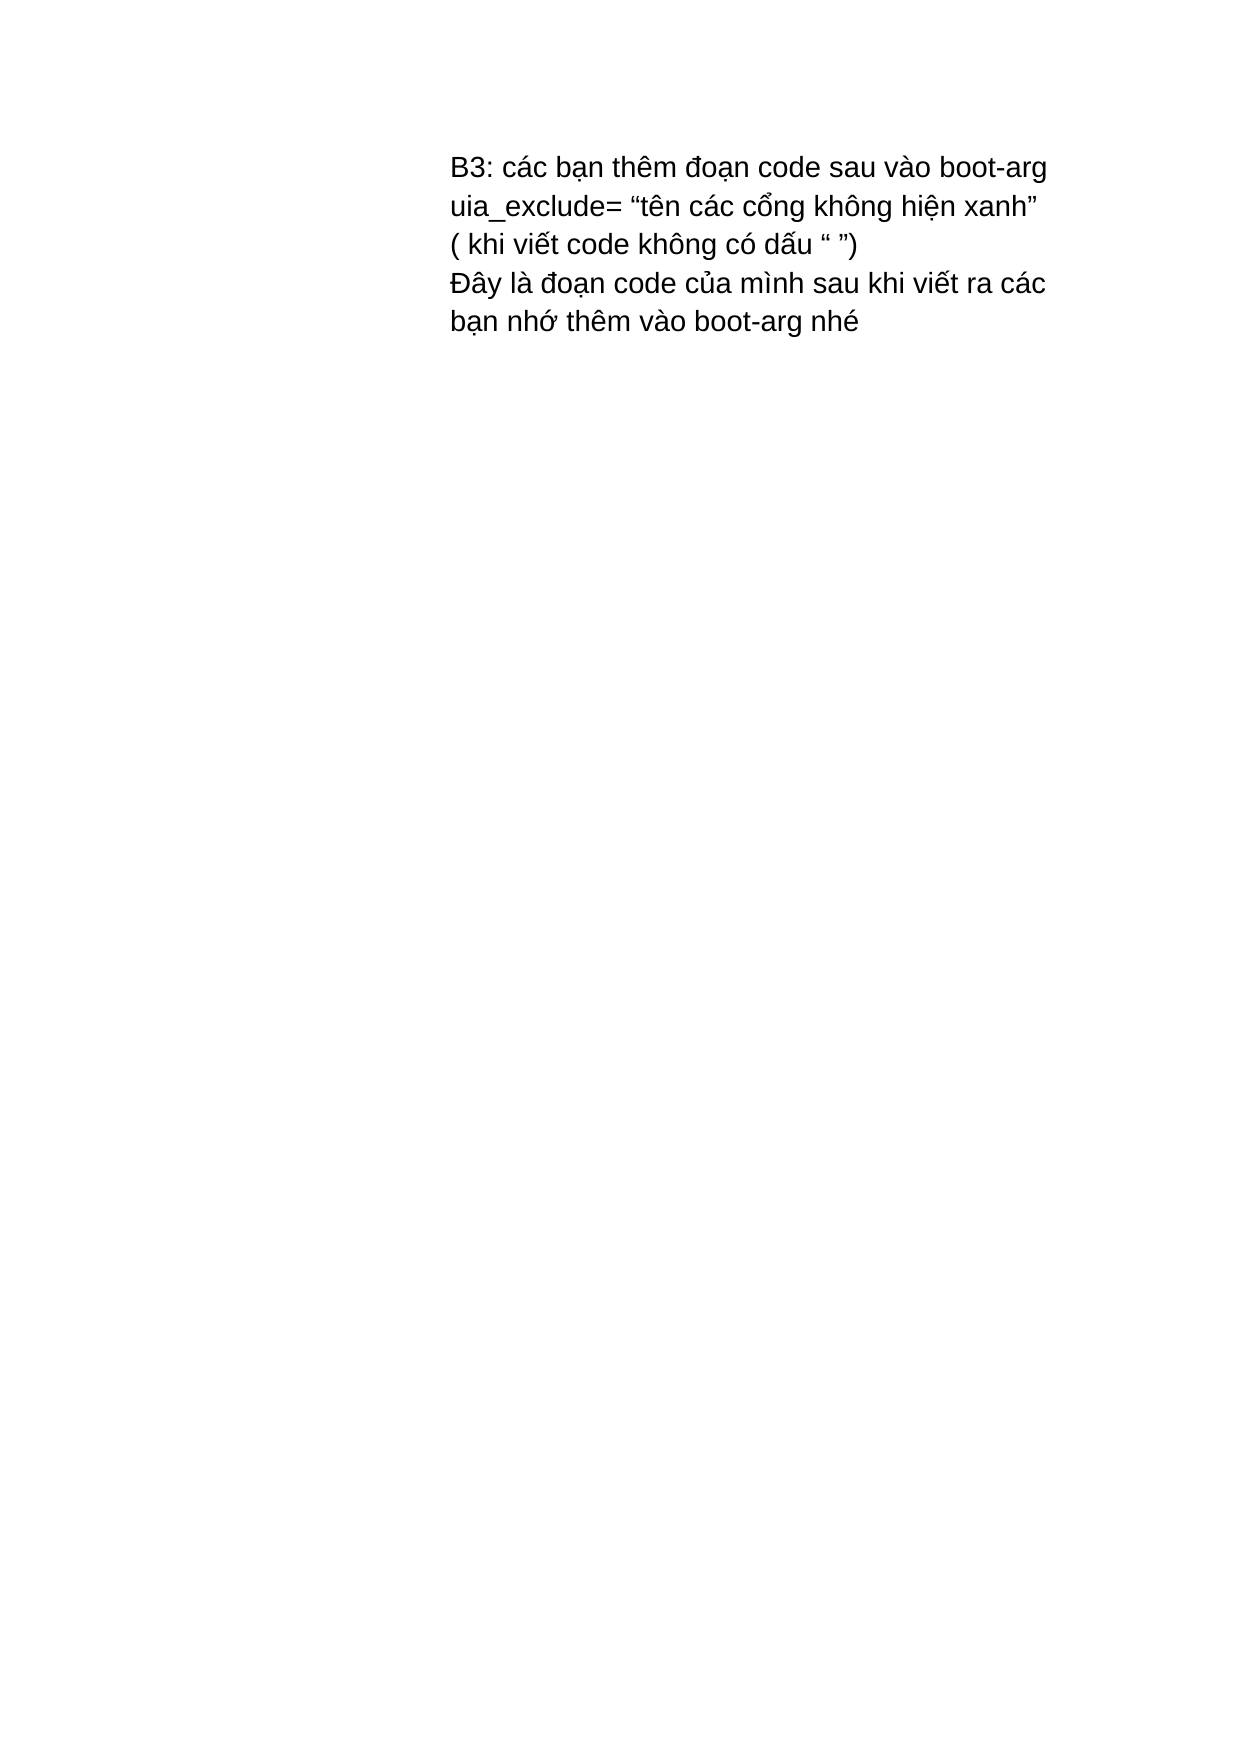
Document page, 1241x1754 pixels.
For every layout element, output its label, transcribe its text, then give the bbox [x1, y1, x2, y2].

text B3: các bạ‌n thêm đoạn code sau vào boot-arg [450, 150, 1090, 183]
text uia_exclude= “tên các cổng không hiện xanh” ( khi viết code không có dấu “ ”) [450, 188, 1090, 261]
text Đây là đoạn code của mình sau khi viết ra các bạn nhớ thêm vào boot-arg nhé [450, 266, 1090, 338]
